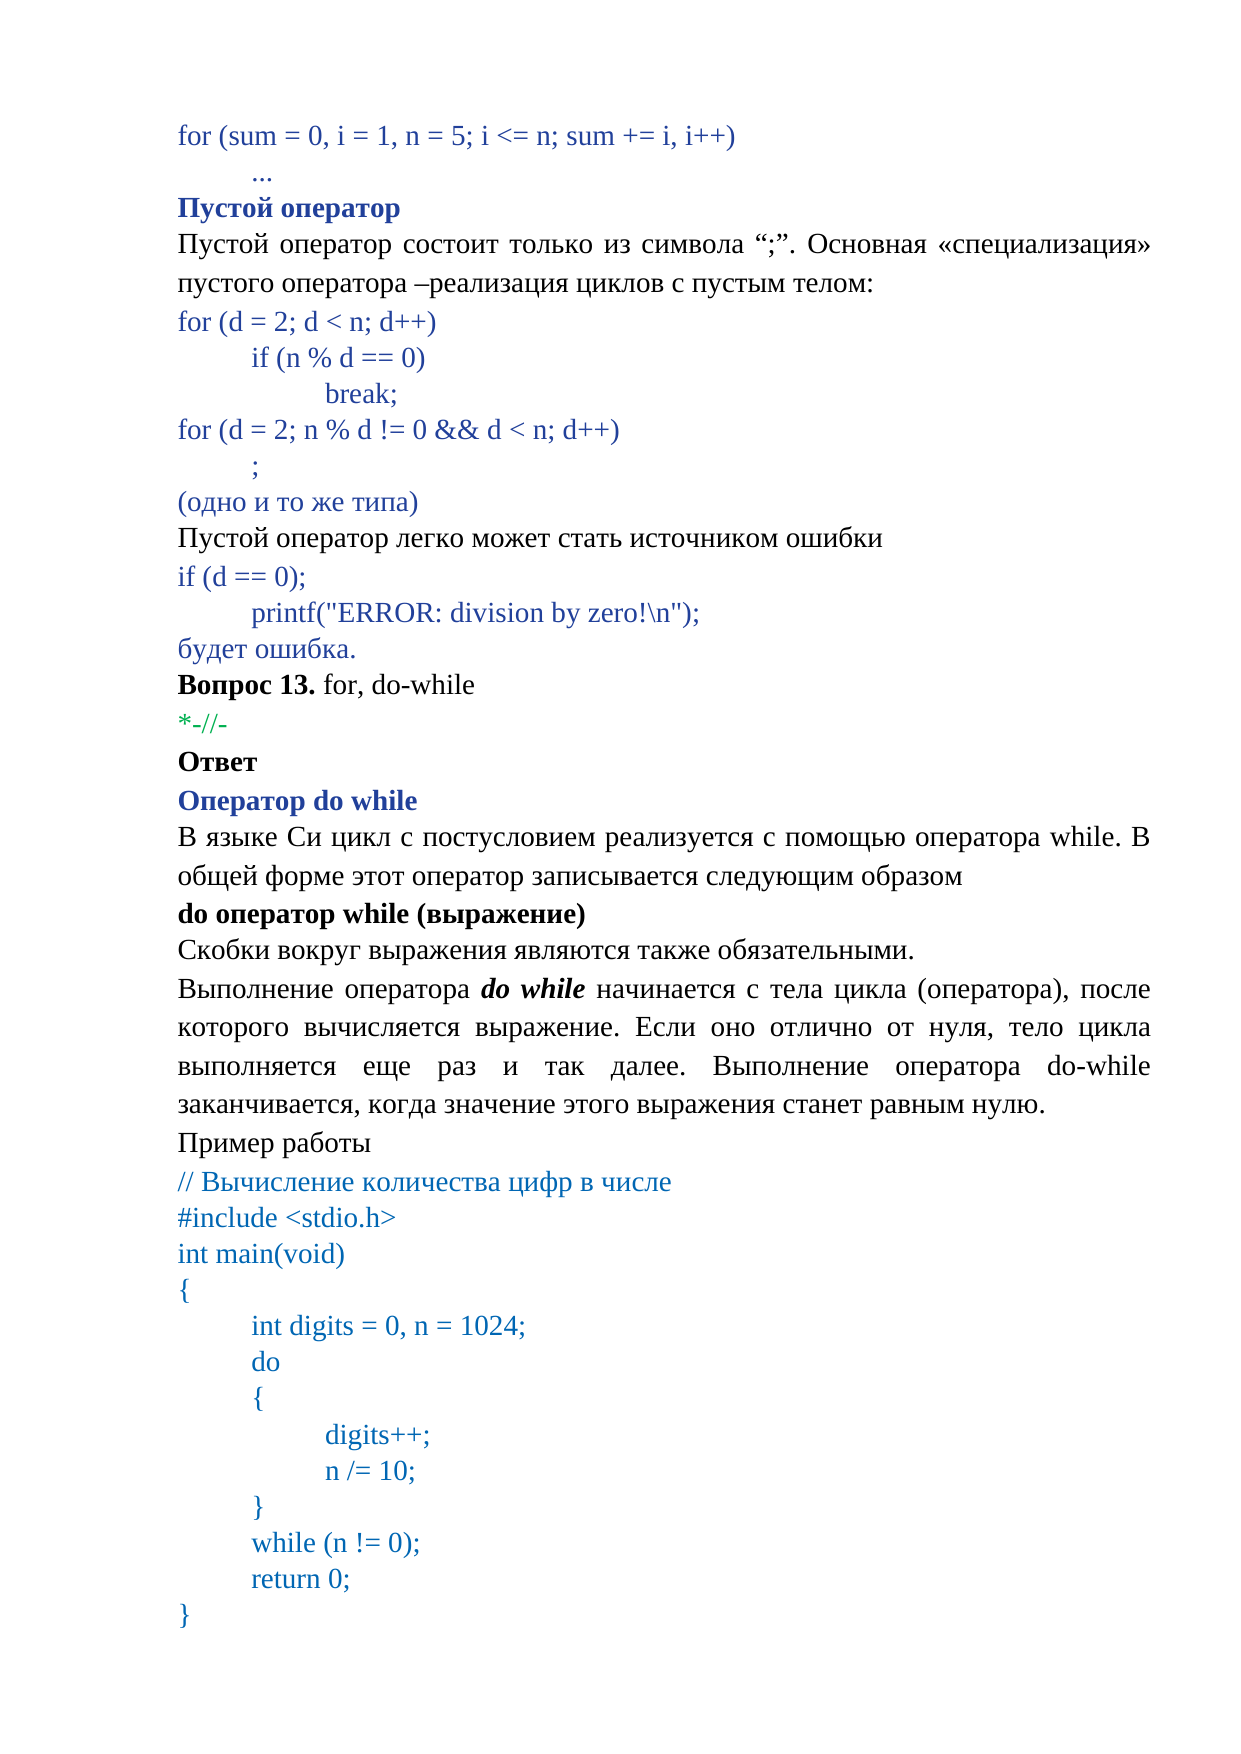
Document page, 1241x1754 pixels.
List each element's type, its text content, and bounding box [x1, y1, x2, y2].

text int main(void) [177, 1236, 1152, 1269]
text Оператор do while [177, 783, 1152, 817]
text do оператор while (выражение) [177, 896, 1152, 930]
text for (d = 2; n % d != 0 && d < n; d++) [177, 412, 1152, 446]
text digits++; [177, 1417, 1152, 1450]
text Ответ [177, 744, 1152, 778]
text while (n != 0); [177, 1525, 1152, 1559]
text for (sum = 0, i = 1, n = 5; i <= n; sum += i, i++) [177, 118, 1152, 152]
subtitle Вопрос 13. for, do-while [177, 667, 1152, 701]
text n /= 10; [177, 1453, 1152, 1486]
text do [177, 1344, 1152, 1378]
text { [177, 1272, 1152, 1306]
text Пустой оператор [177, 190, 1152, 224]
text ; [177, 448, 1152, 482]
text } [177, 1597, 1152, 1631]
text Пустой оператор легко может стать источником ошибки [177, 521, 1152, 554]
text Скобки вокруг выражения являются также обязательными. [177, 932, 1152, 966]
text будет ошибка. [177, 631, 1152, 665]
text Пустой оператор состоит только из символа “;”. Основная «специализация» пустого оператора –реализация циклов с пустым телом: [177, 227, 1152, 299]
text ... [177, 154, 1152, 188]
text (одно и то же типа) [177, 484, 1152, 518]
text // Вычисление количества цифр в числе [177, 1164, 1152, 1197]
text { [177, 1381, 1152, 1414]
text if (n % d == 0) [177, 340, 1152, 373]
text } [177, 1489, 1152, 1523]
text В языке Си цикл с постусловием реализуется с помощью оператора while. В общей форме этот оператор записывается следующим образом [177, 819, 1152, 891]
text #include <stdio.h> [177, 1200, 1152, 1233]
text Выполнение оператора do while начинается с тела цикла (оператора), после которого вычисляется выражение. Если оно отлично от нуля, тело цикла выполняется еще раз и так далее. Выполнение оператора do-while заканчивается, когда значение этого выражения станет равным нулю. [177, 971, 1152, 1120]
text break; [177, 376, 1152, 409]
text Пример работы [177, 1125, 1152, 1159]
text int digits = 0, n = 1024; [177, 1308, 1152, 1342]
text for (d = 2; d < n; d++) [177, 304, 1152, 337]
text printf("ERROR: division by zero!\n"); [177, 595, 1152, 629]
text if (d == 0); [177, 559, 1152, 593]
text *-//- [177, 706, 1152, 739]
text return 0; [177, 1561, 1152, 1595]
